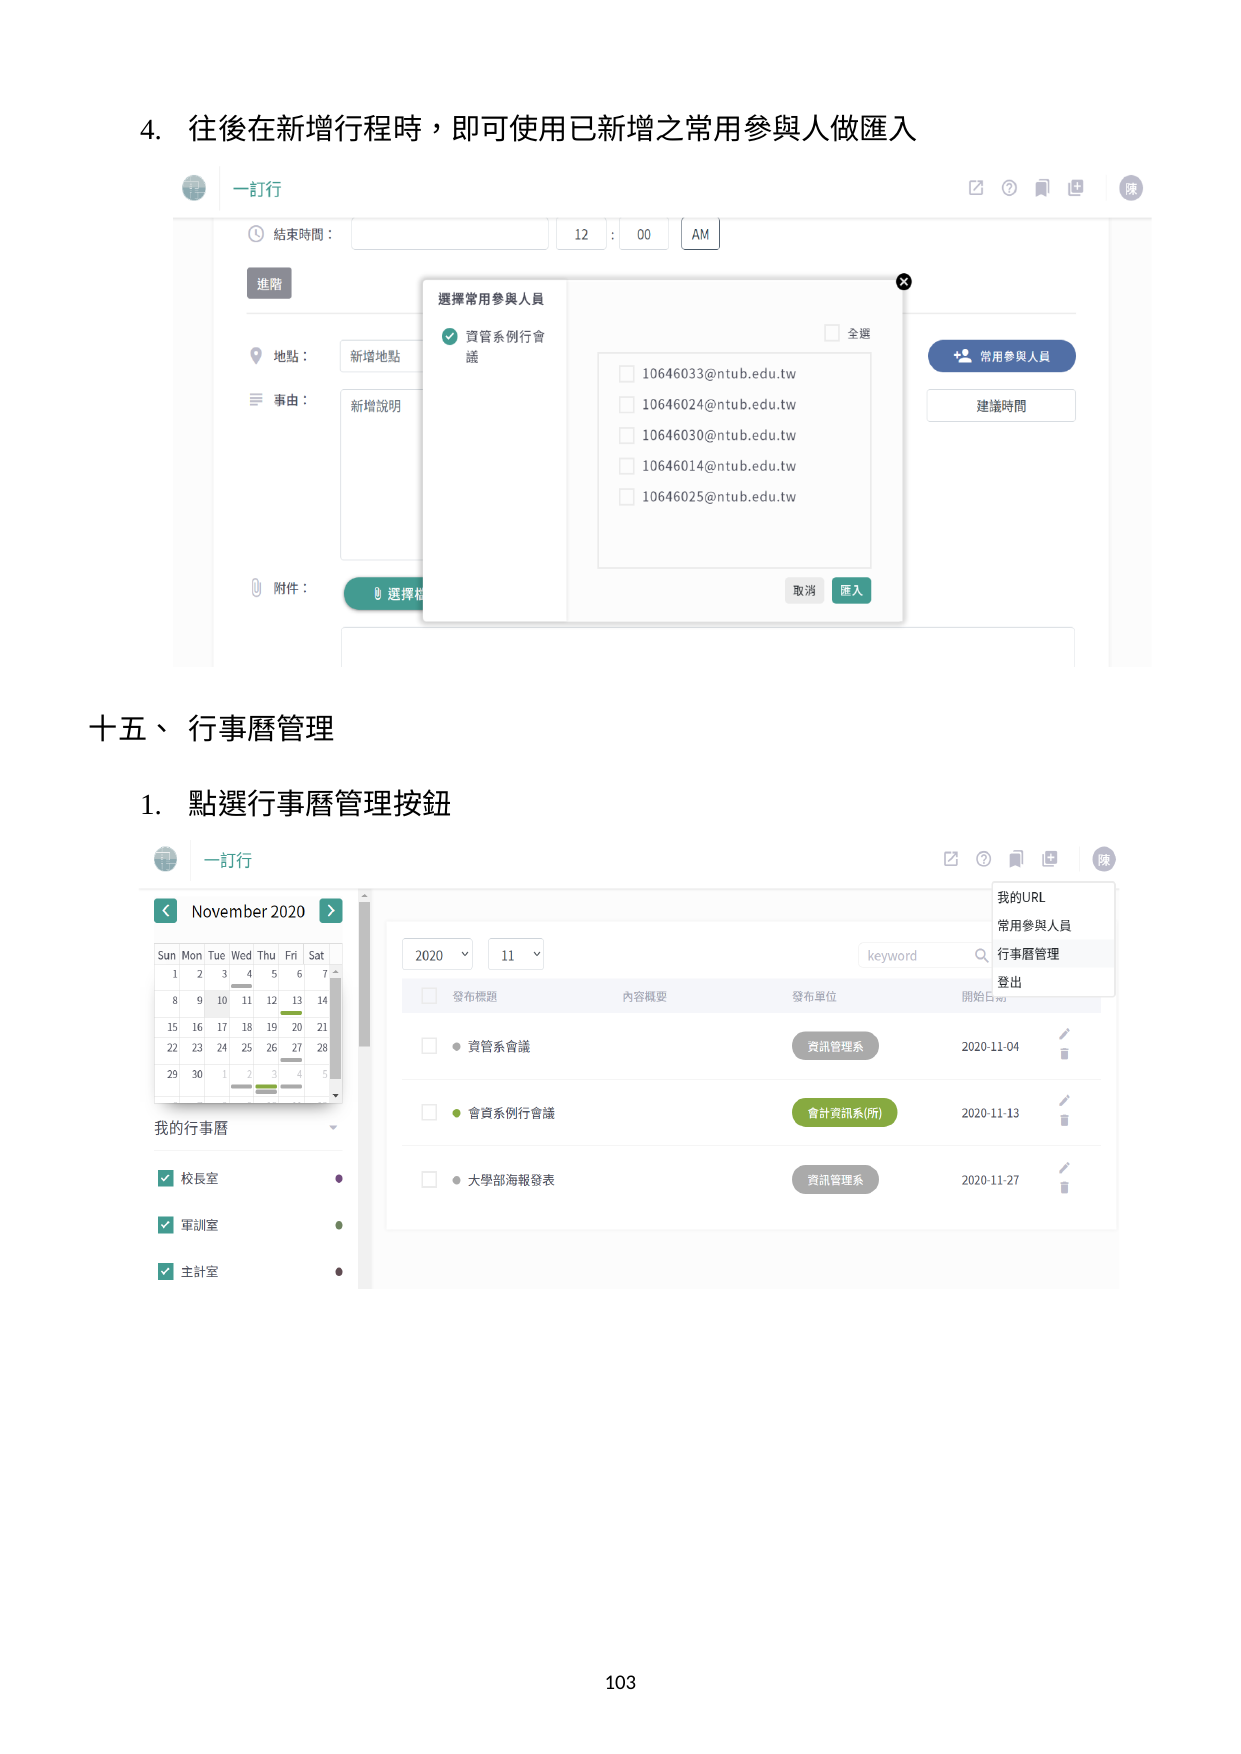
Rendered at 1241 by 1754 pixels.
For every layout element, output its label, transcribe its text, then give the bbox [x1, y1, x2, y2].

picture [138, 840, 1120, 1289]
list 往後在新增行程時，即可使用已新增之常用參與人做匯入 [139, 89, 1152, 164]
picture [173, 164, 1152, 667]
